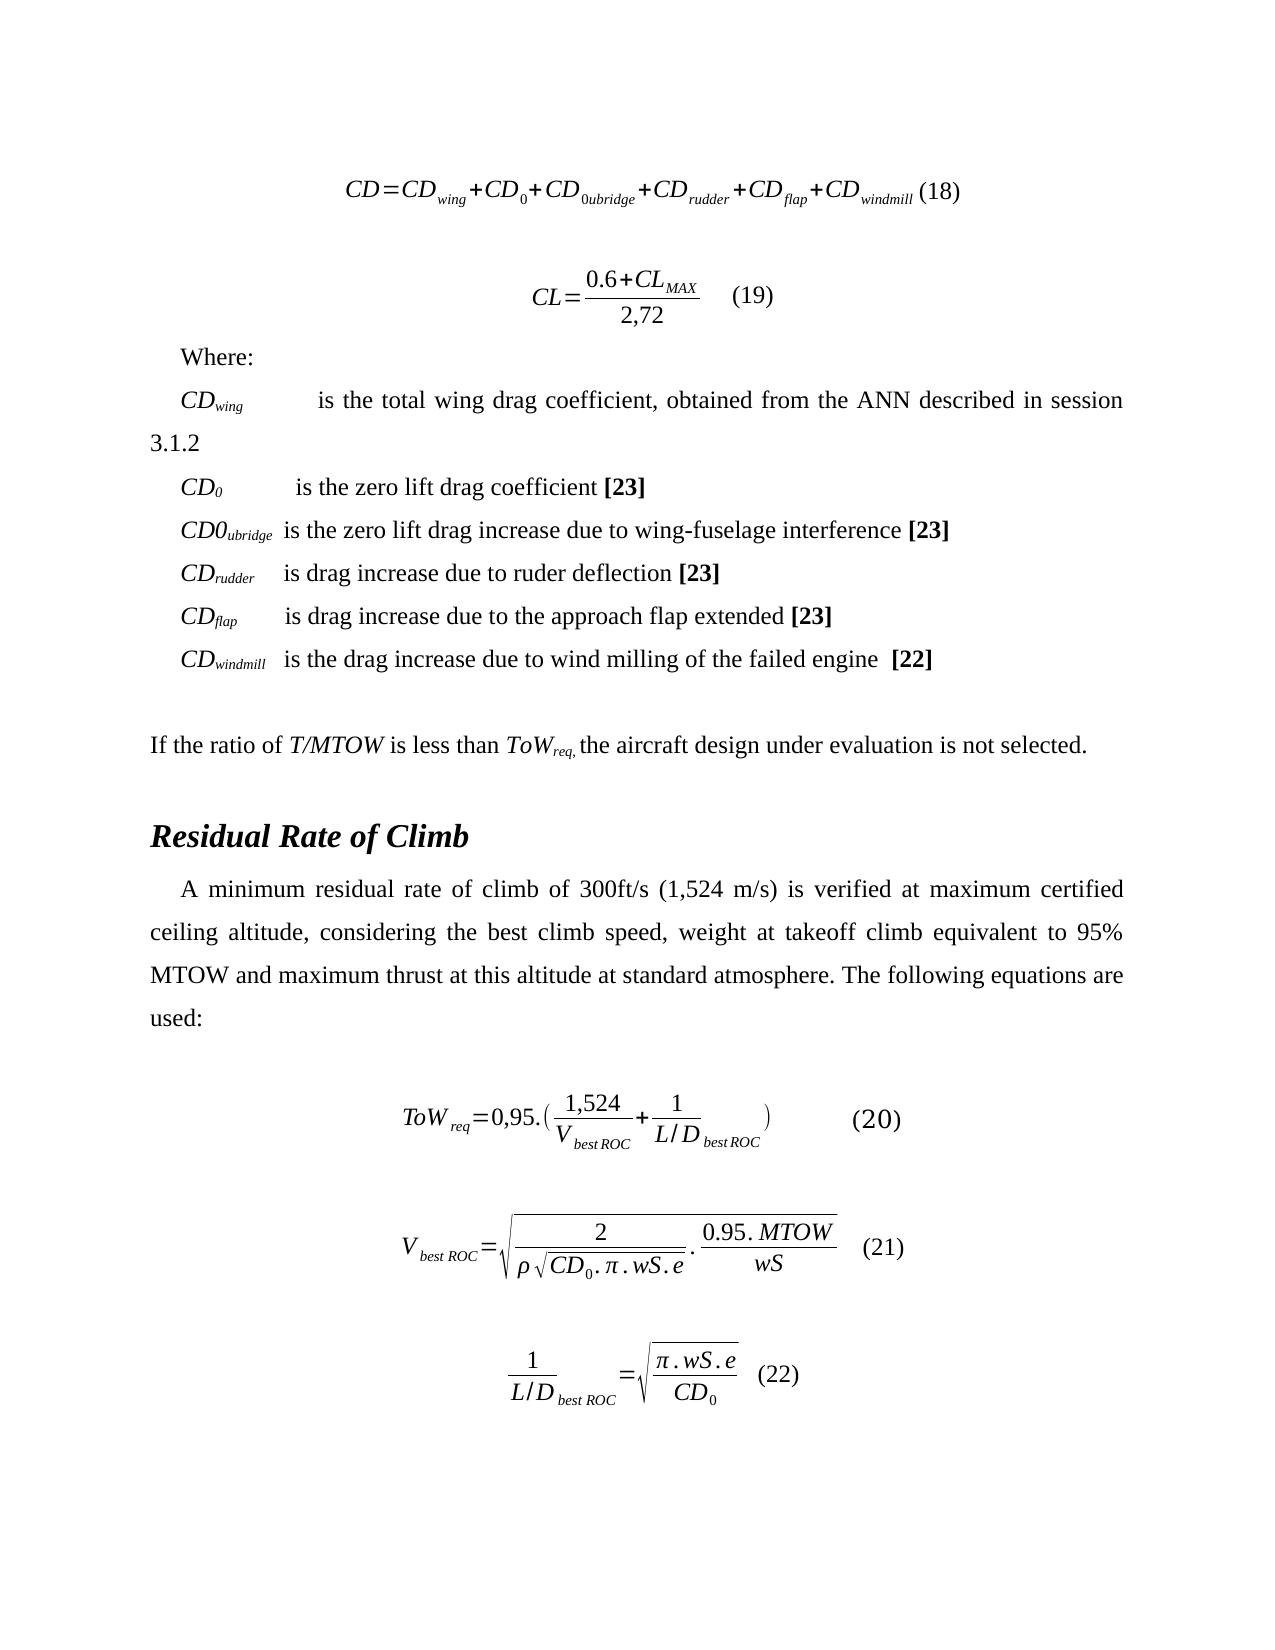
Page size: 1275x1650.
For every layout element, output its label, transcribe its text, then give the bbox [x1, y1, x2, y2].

list A minimum residual rate of climb of 300ft/s (1,524 m/s) is verified at maximum certified ceiling altitude, considering the best climb speed, weight at takeoff climb equivalent to 95% MTOW and maximum thrust at this altitude at standard atmosphere. The following equations are used: [150, 874, 1125, 1032]
text If the ratio of T/MTOW is less than ToWreq, the aircraft design under evaluation is not selected. [150, 730, 1125, 759]
text (19) [150, 265, 1125, 328]
text CDwing is the total wing drag coefficient, obtained from the ANN described in session 3.1.2 [150, 385, 1125, 457]
list (20) [150, 1090, 1125, 1152]
text CD0 is the zero lift drag coefficient [150, 472, 1125, 500]
text Residual Rate of Climb [150, 817, 1125, 855]
text (18) [150, 176, 1125, 208]
text CD0ubridge is the zero lift drag increase due to wing-fuselage interference [150, 515, 1125, 543]
text CDwindmill is the drag increase due to wind milling of the failed engine [150, 644, 1125, 673]
text CDflap is drag increase due to the approach flap extended [150, 601, 1125, 630]
text Where: [150, 342, 1125, 371]
list (21) [150, 1212, 1125, 1283]
list (22) [150, 1341, 1125, 1409]
text CDrudder is drag increase due to ruder deflection [150, 558, 1125, 587]
